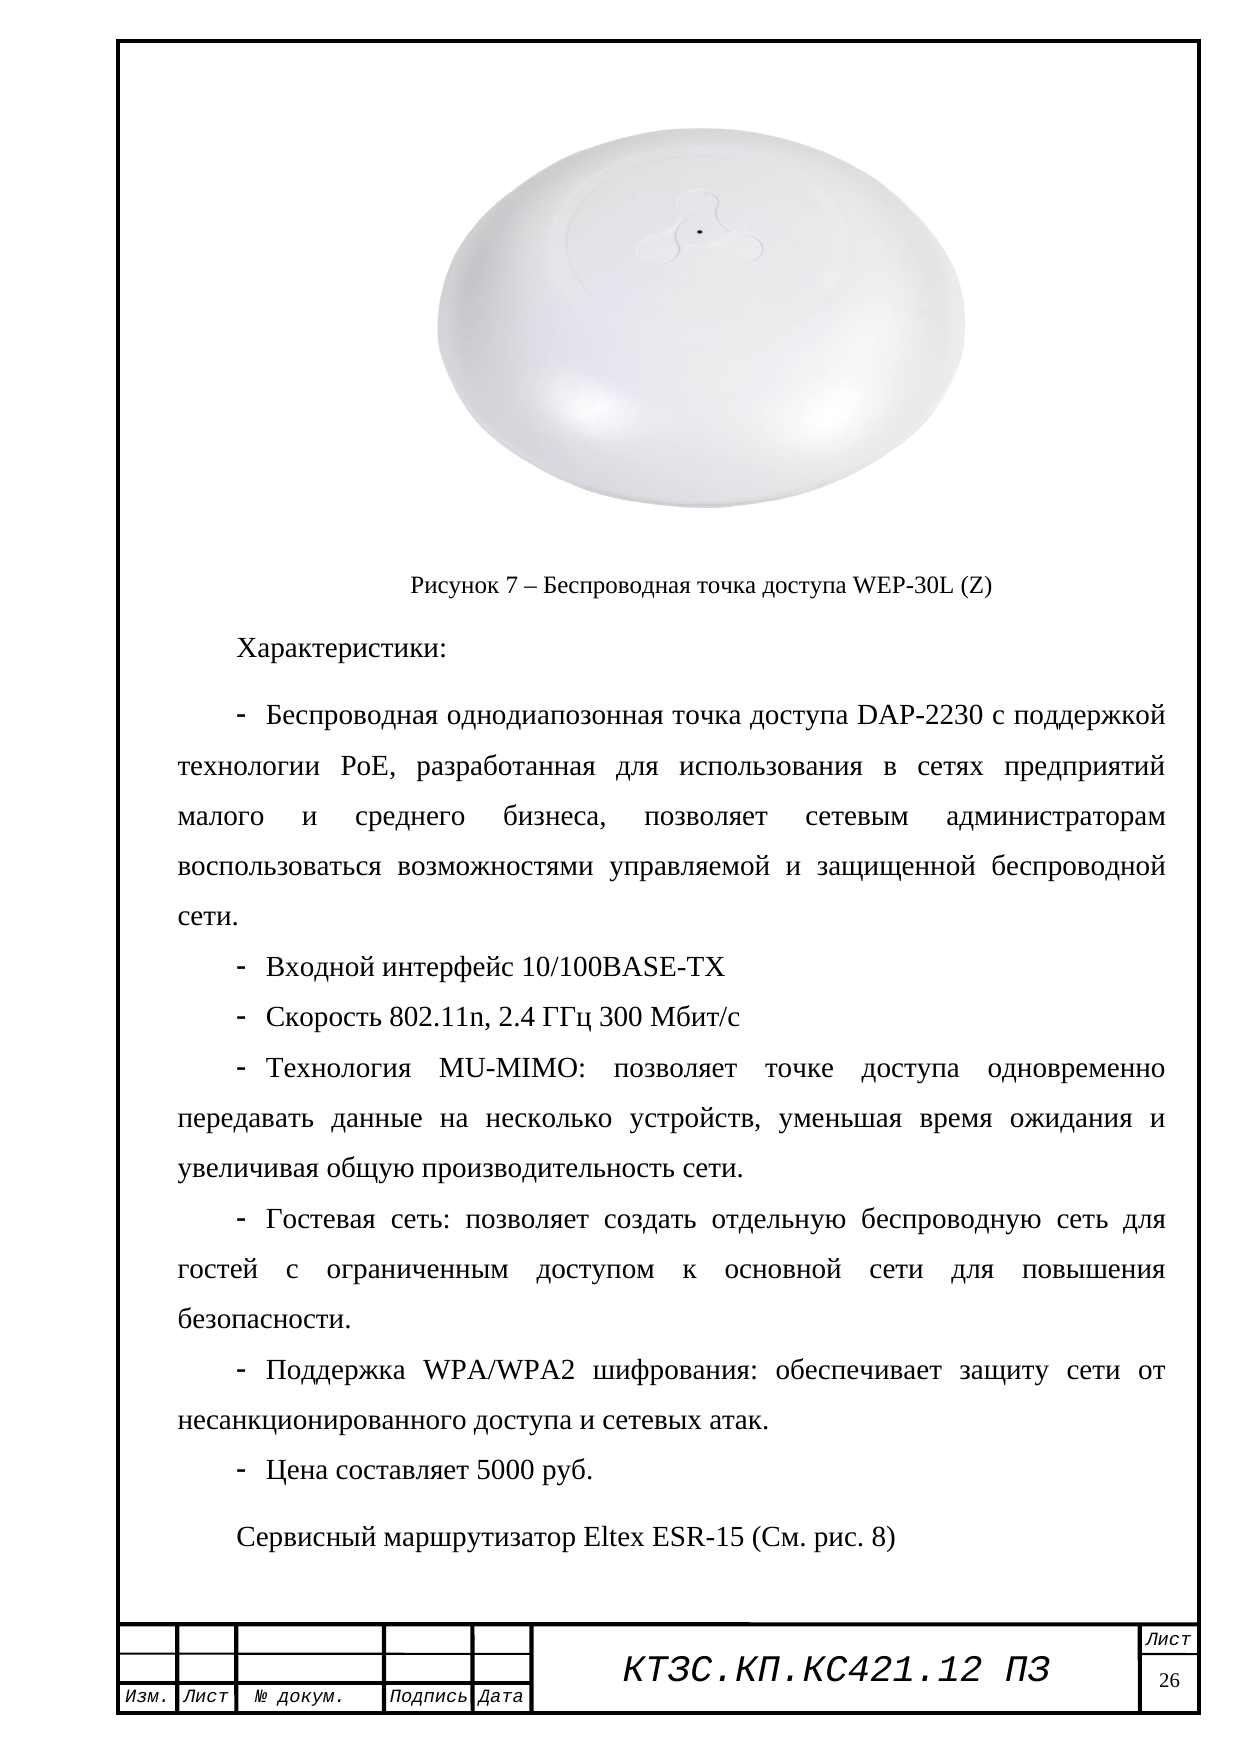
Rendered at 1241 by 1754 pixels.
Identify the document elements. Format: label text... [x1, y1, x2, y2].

list Входной интерфейс 10/100BASE-TX [177, 949, 1166, 982]
list Поддержка WPA/WPA2 шифрования: обеспечивает защиту сети от несанкционированного доступа и сетевых атак. [177, 1352, 1166, 1436]
list Цена составляет 5000 руб. [177, 1452, 1166, 1486]
text Характеристики: [177, 630, 1166, 664]
list Скорость 802.11n, 2.4 ГГц 300 Мбит/с [177, 999, 1166, 1033]
list Технология MU-MIMO: позволяет точке доступа одновременно передавать данные на несколько устройств, уменьшая время ожидания и увеличивая общую производительность сети. [177, 1050, 1166, 1184]
picture [373, 88, 1029, 542]
text Сервисный маршрутизатор Eltex ESR-15 (См. рис. 8) [236, 1519, 1166, 1553]
list Беспроводная однодиапозонная точка доступа DAP-2230 с поддержкой технологии PoE, разработанная для использования в сетях предприятий малого и среднего бизнеса, позволяет сетевым администраторам воспользоваться возможностями управляемой и защищенной беспроводной сети. [177, 697, 1166, 932]
text Рисунок 7 – Беспроводная точка доступа WEP-30L (Z) [236, 570, 1166, 599]
list Гостевая сеть: позволяет создать отдельную беспроводную сеть для гостей с ограниченным доступом к основной сети для повышения безопасности. [177, 1201, 1166, 1335]
